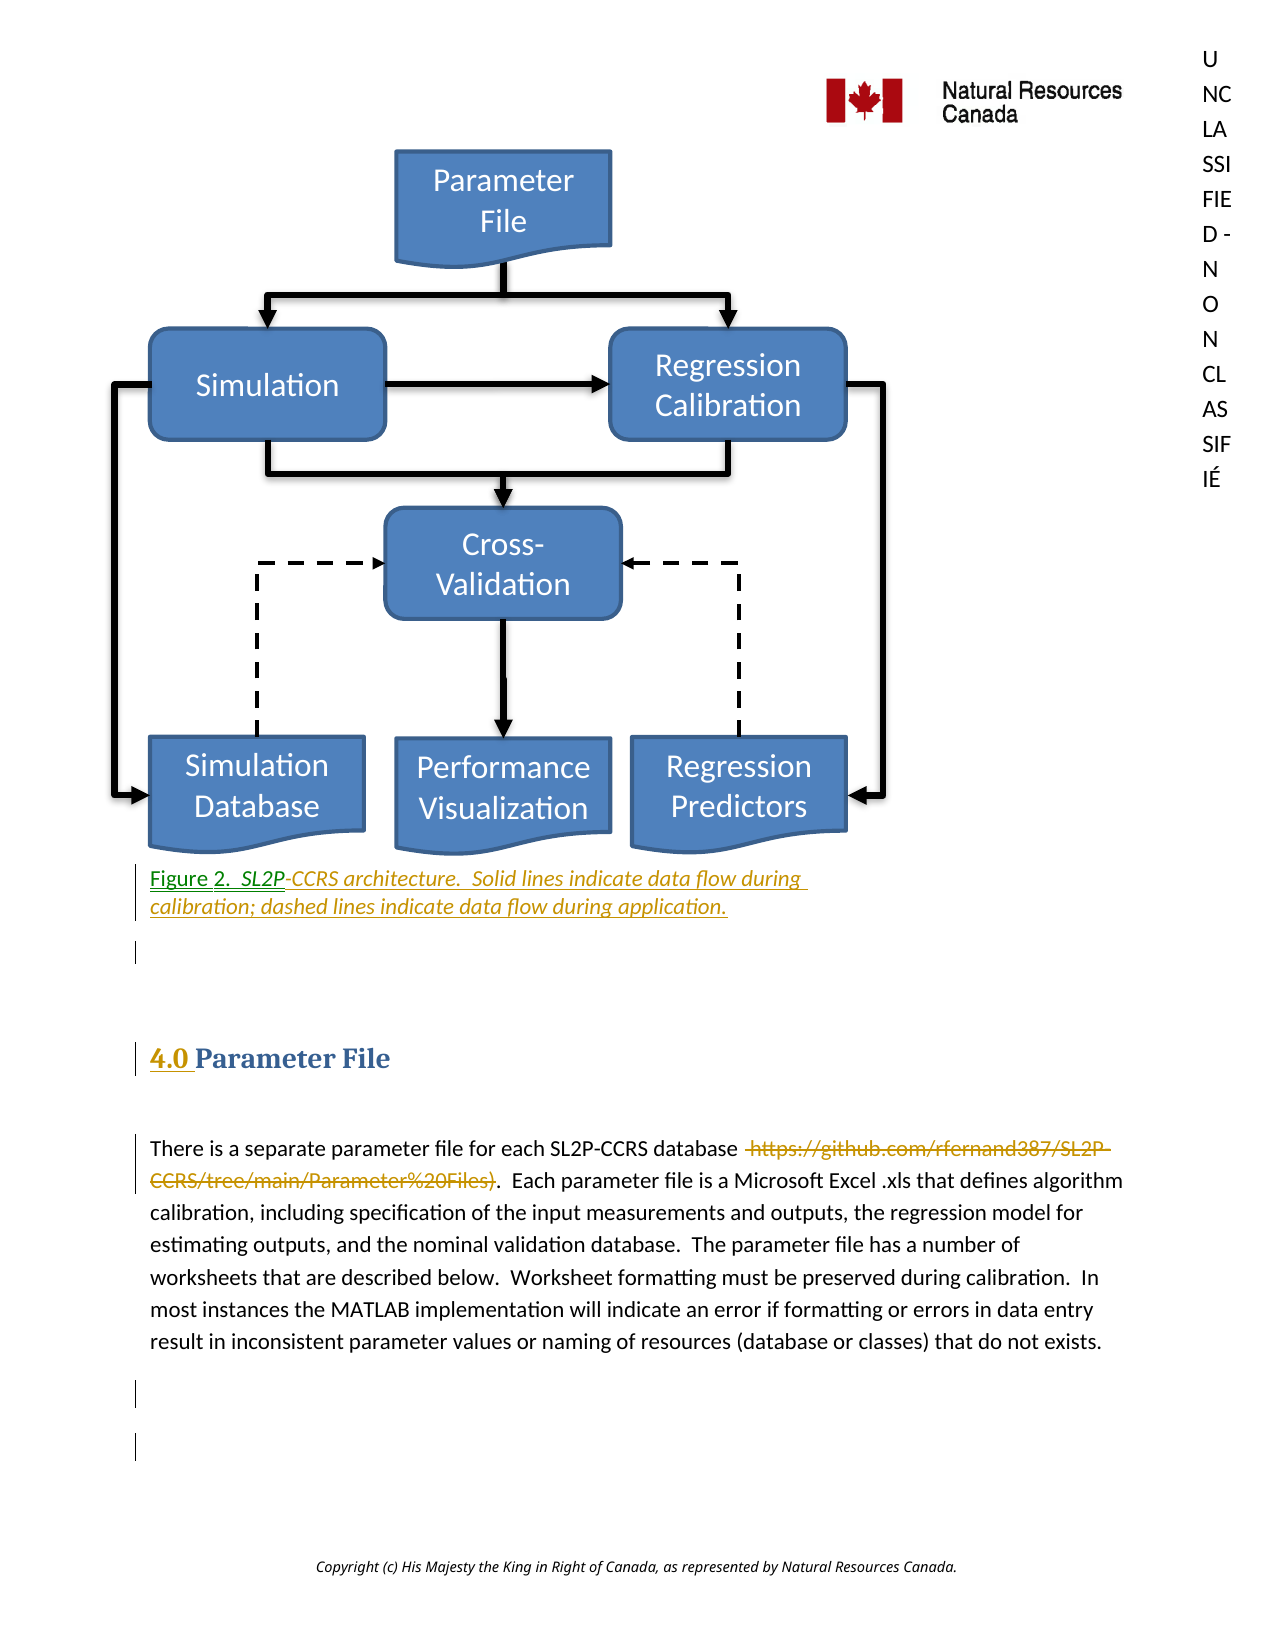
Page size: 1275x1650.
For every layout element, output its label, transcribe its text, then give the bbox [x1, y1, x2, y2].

text There is a separate parameter file for each SL2P-CCRS database . Each parameter file is a Microsoft Excel .xls that defines algorithm calibration, including specification of the input measurements and outputs, the regression model for estimating outputs, and the nominal validation database. The parameter file has a number of worksheets that are described below. Worksheet formatting must be preserved during calibration. In most instances the MATLAB implementation will indicate an error if formatting or errors in data entry result in inconsistent parameter values or naming of resources (database or classes) that do not exists. [150, 1134, 1125, 1355]
subtitle Parameter File [150, 1042, 1125, 1076]
picture [823, 73, 1125, 127]
